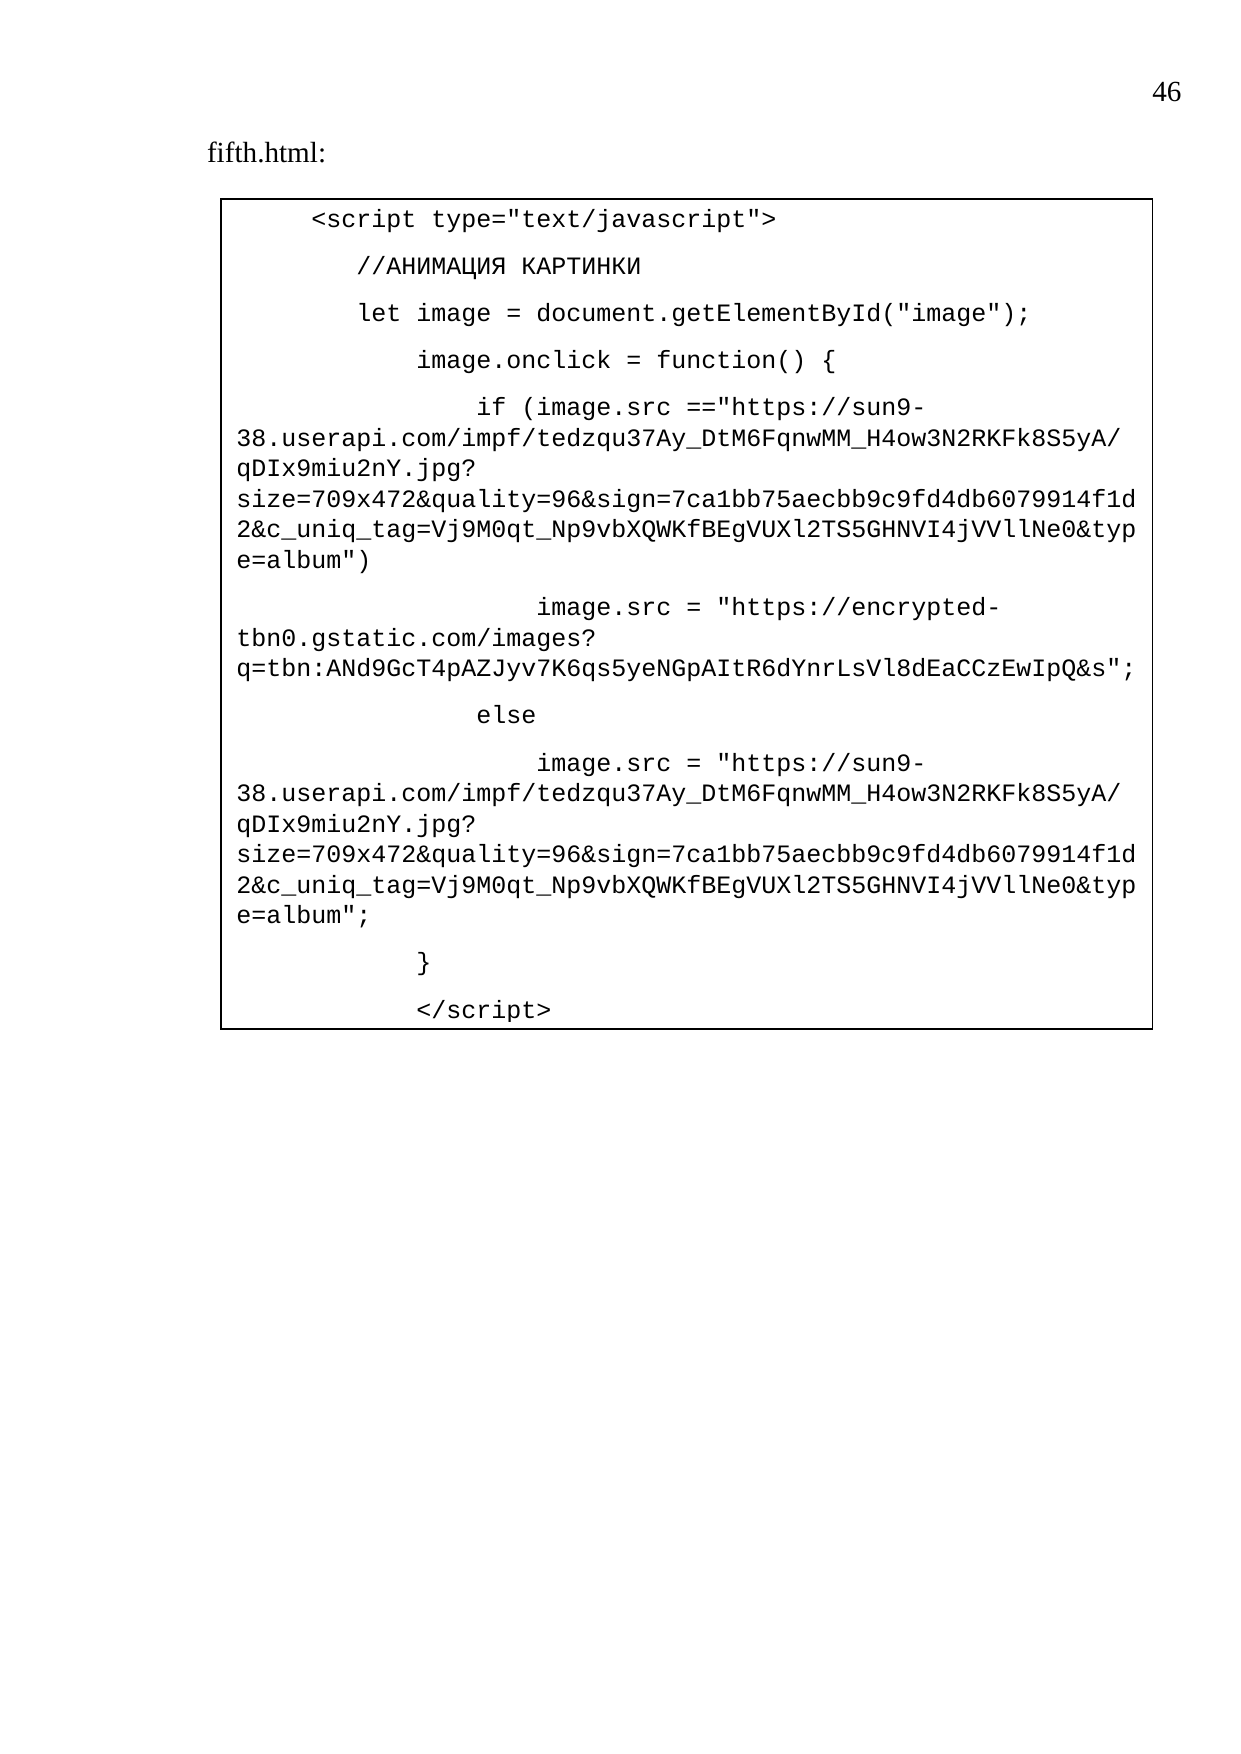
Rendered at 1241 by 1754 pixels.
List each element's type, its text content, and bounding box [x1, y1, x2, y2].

text fifth.html: [133, 135, 1181, 169]
